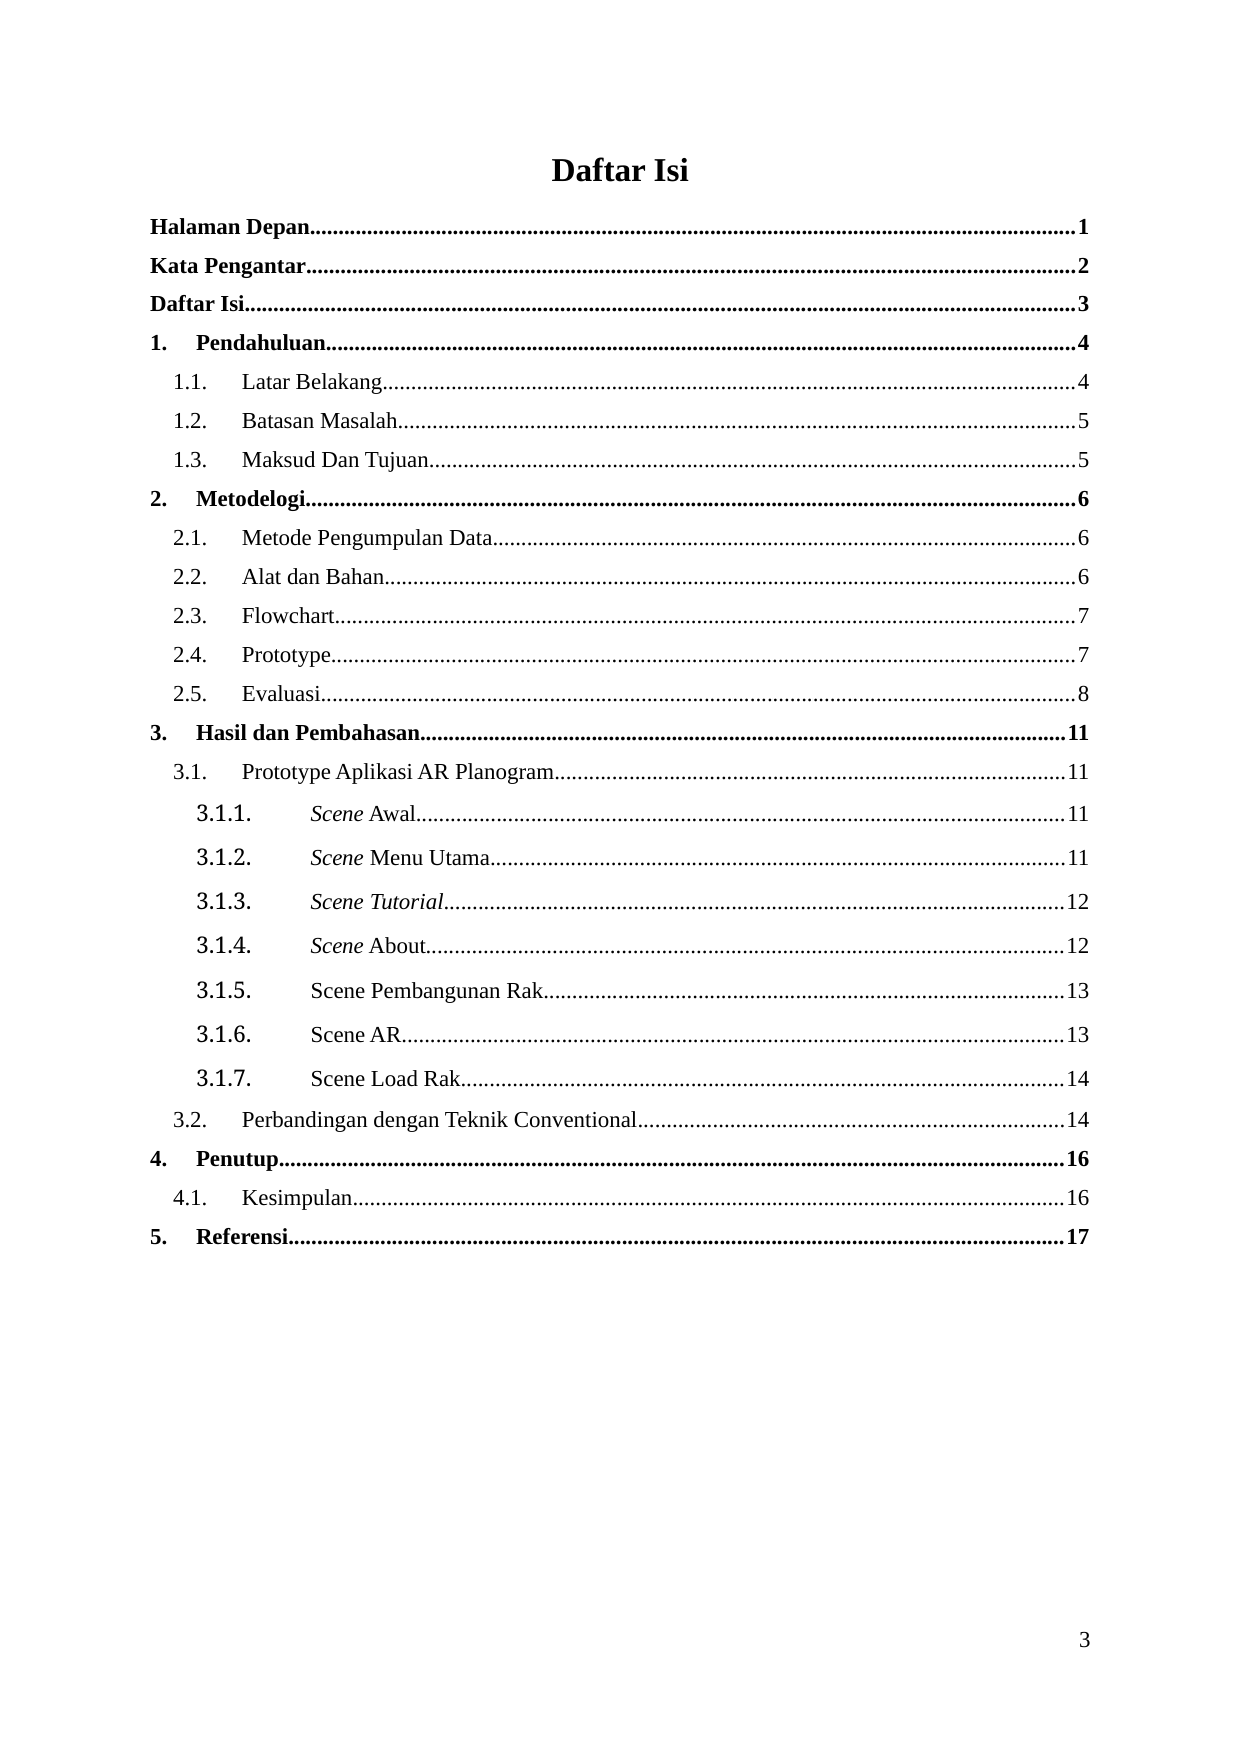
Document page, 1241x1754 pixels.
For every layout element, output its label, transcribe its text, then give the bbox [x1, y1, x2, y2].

subtitle Daftar Isi [150, 150, 1090, 188]
